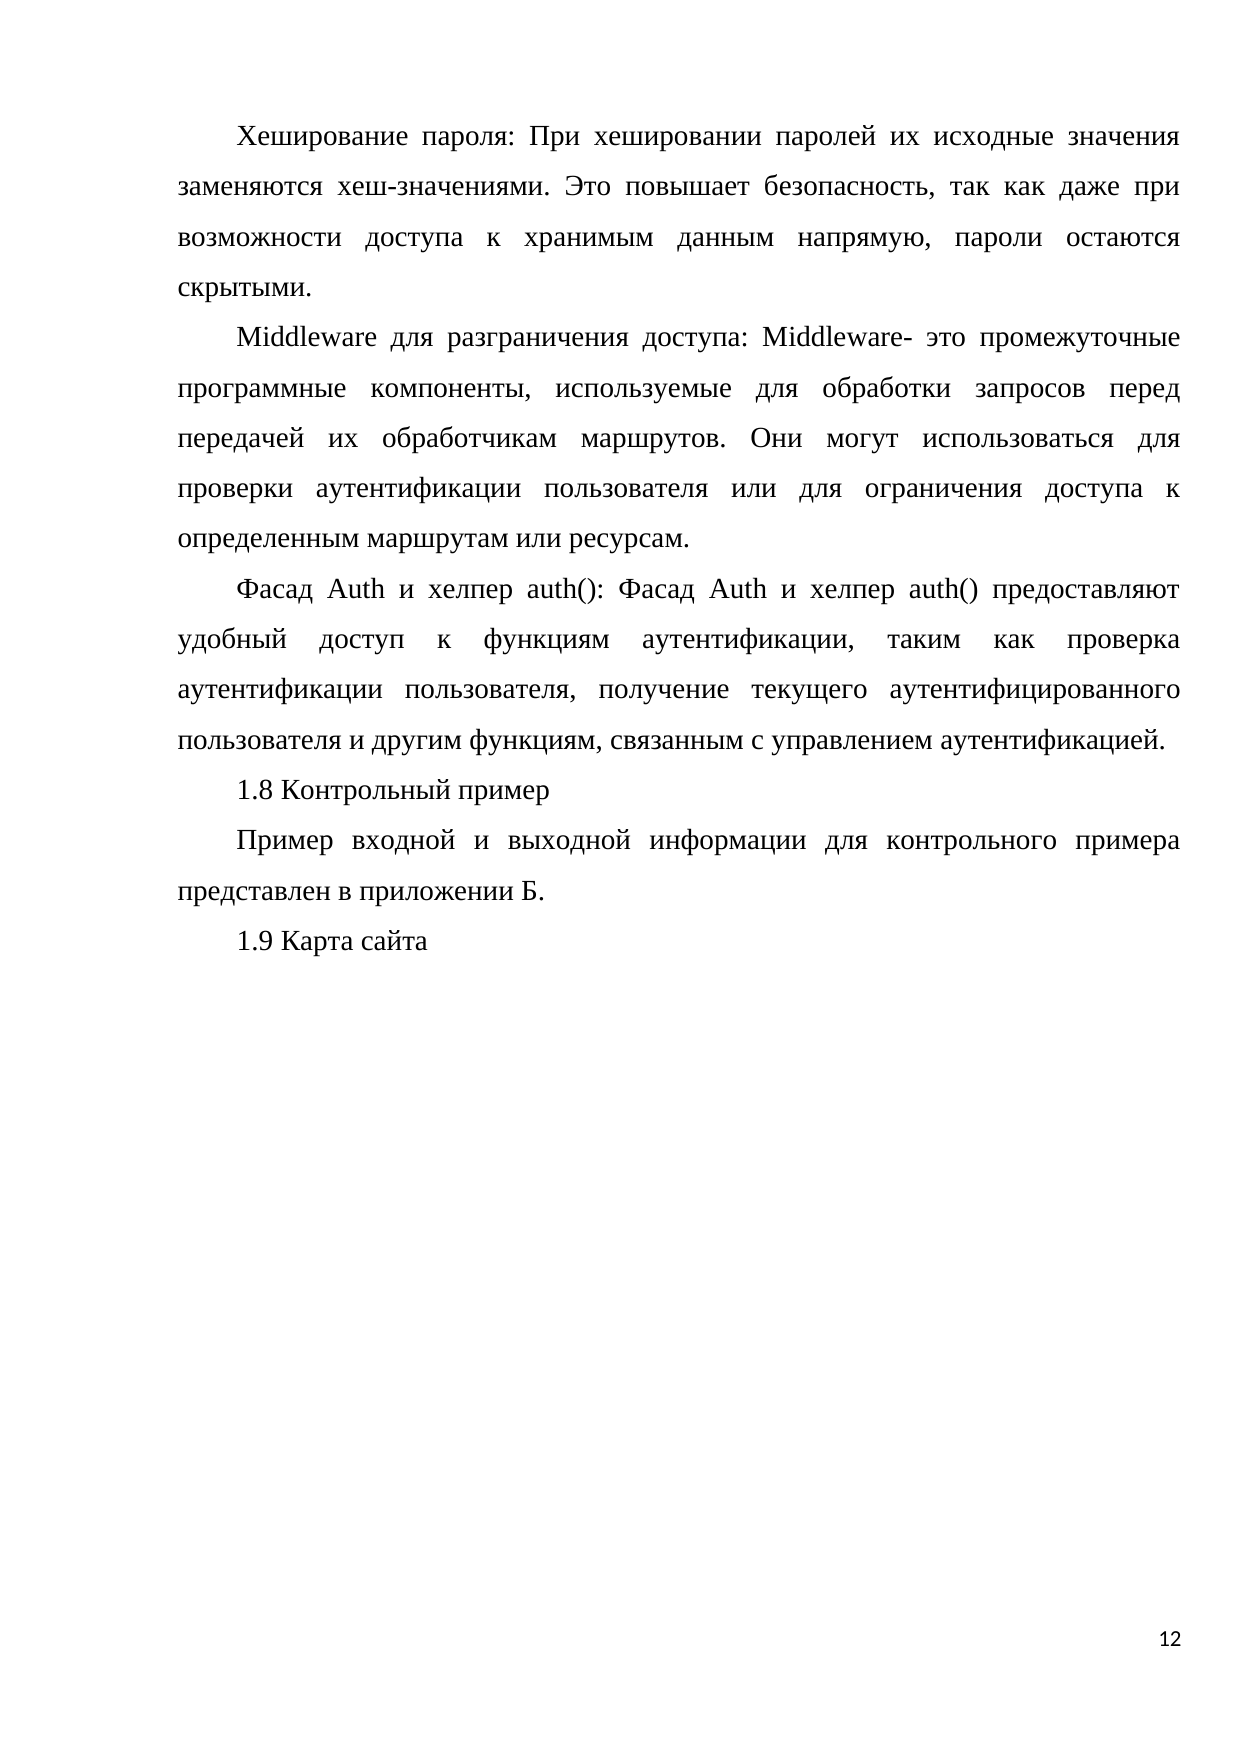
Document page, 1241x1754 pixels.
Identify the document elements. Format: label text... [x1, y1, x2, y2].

list Контрольный пример [236, 772, 1181, 806]
text Хеширование пароля: При хешировании паролей их исходные значения заменяются хеш-значениями. Это повышает безопасность, так как даже при возможности доступа к хранимым данным напрямую, пароли остаются скрытыми. [177, 118, 1181, 303]
text Пример входной и выходной информации для контрольного примера представлен в приложении Б. [177, 822, 1181, 906]
text Фасад Auth и хелпер auth(): Фасад Auth и хелпер auth() предоставляют удобный доступ к функциям аутентификации, таким как проверка аутентификации пользователя, получение текущего аутентифицированного пользователя и другим функциям, связанным с управлением аутентификацией. [177, 571, 1181, 755]
list Карта сайта [236, 923, 1181, 957]
text Middleware для разграничения доступа: Middleware- это промежуточные программные компоненты, используемые для обработки запросов перед передачей их обработчикам маршрутов. Они могут использоваться для проверки аутентификации пользователя или для ограничения доступа к определенным маршрутам или ресурсам. [177, 319, 1181, 554]
